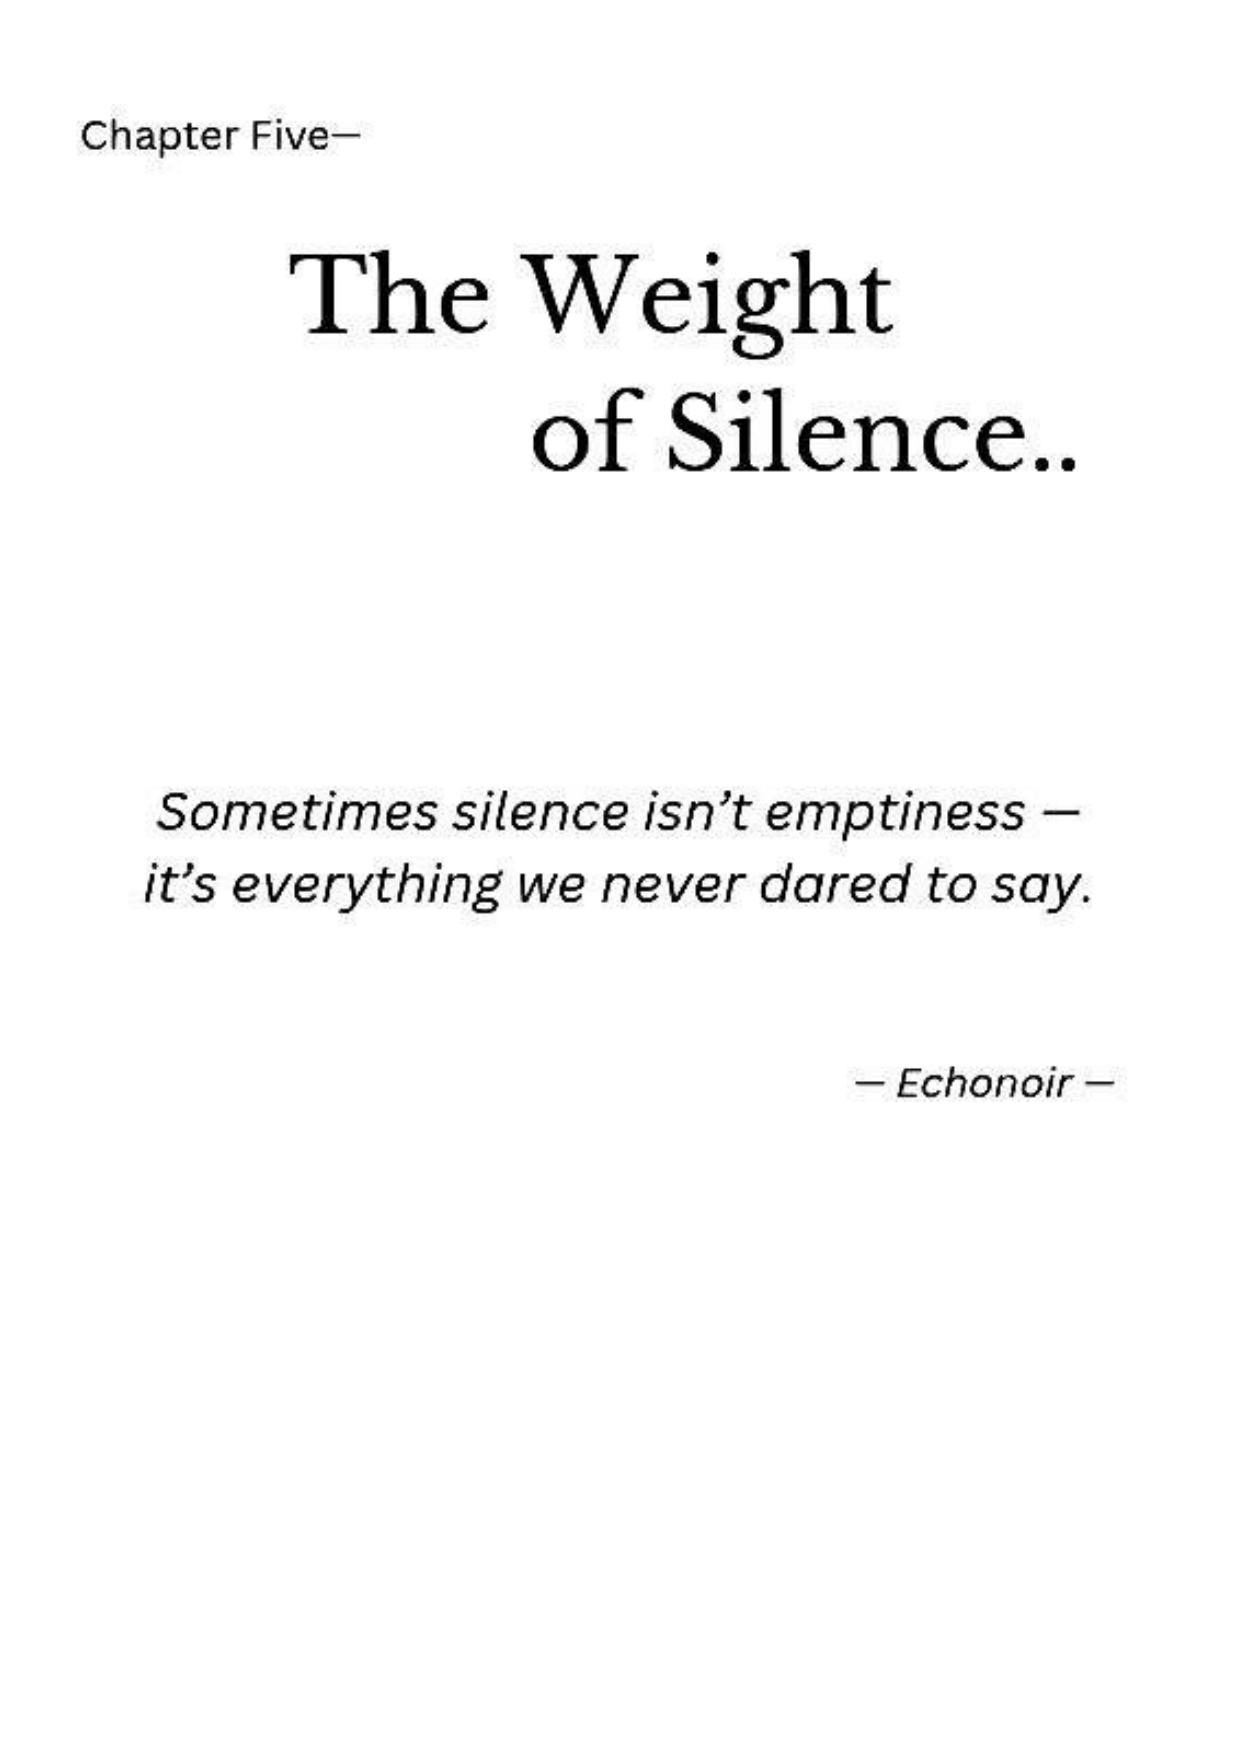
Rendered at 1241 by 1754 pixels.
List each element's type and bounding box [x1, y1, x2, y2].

picture [76, 104, 1128, 1102]
